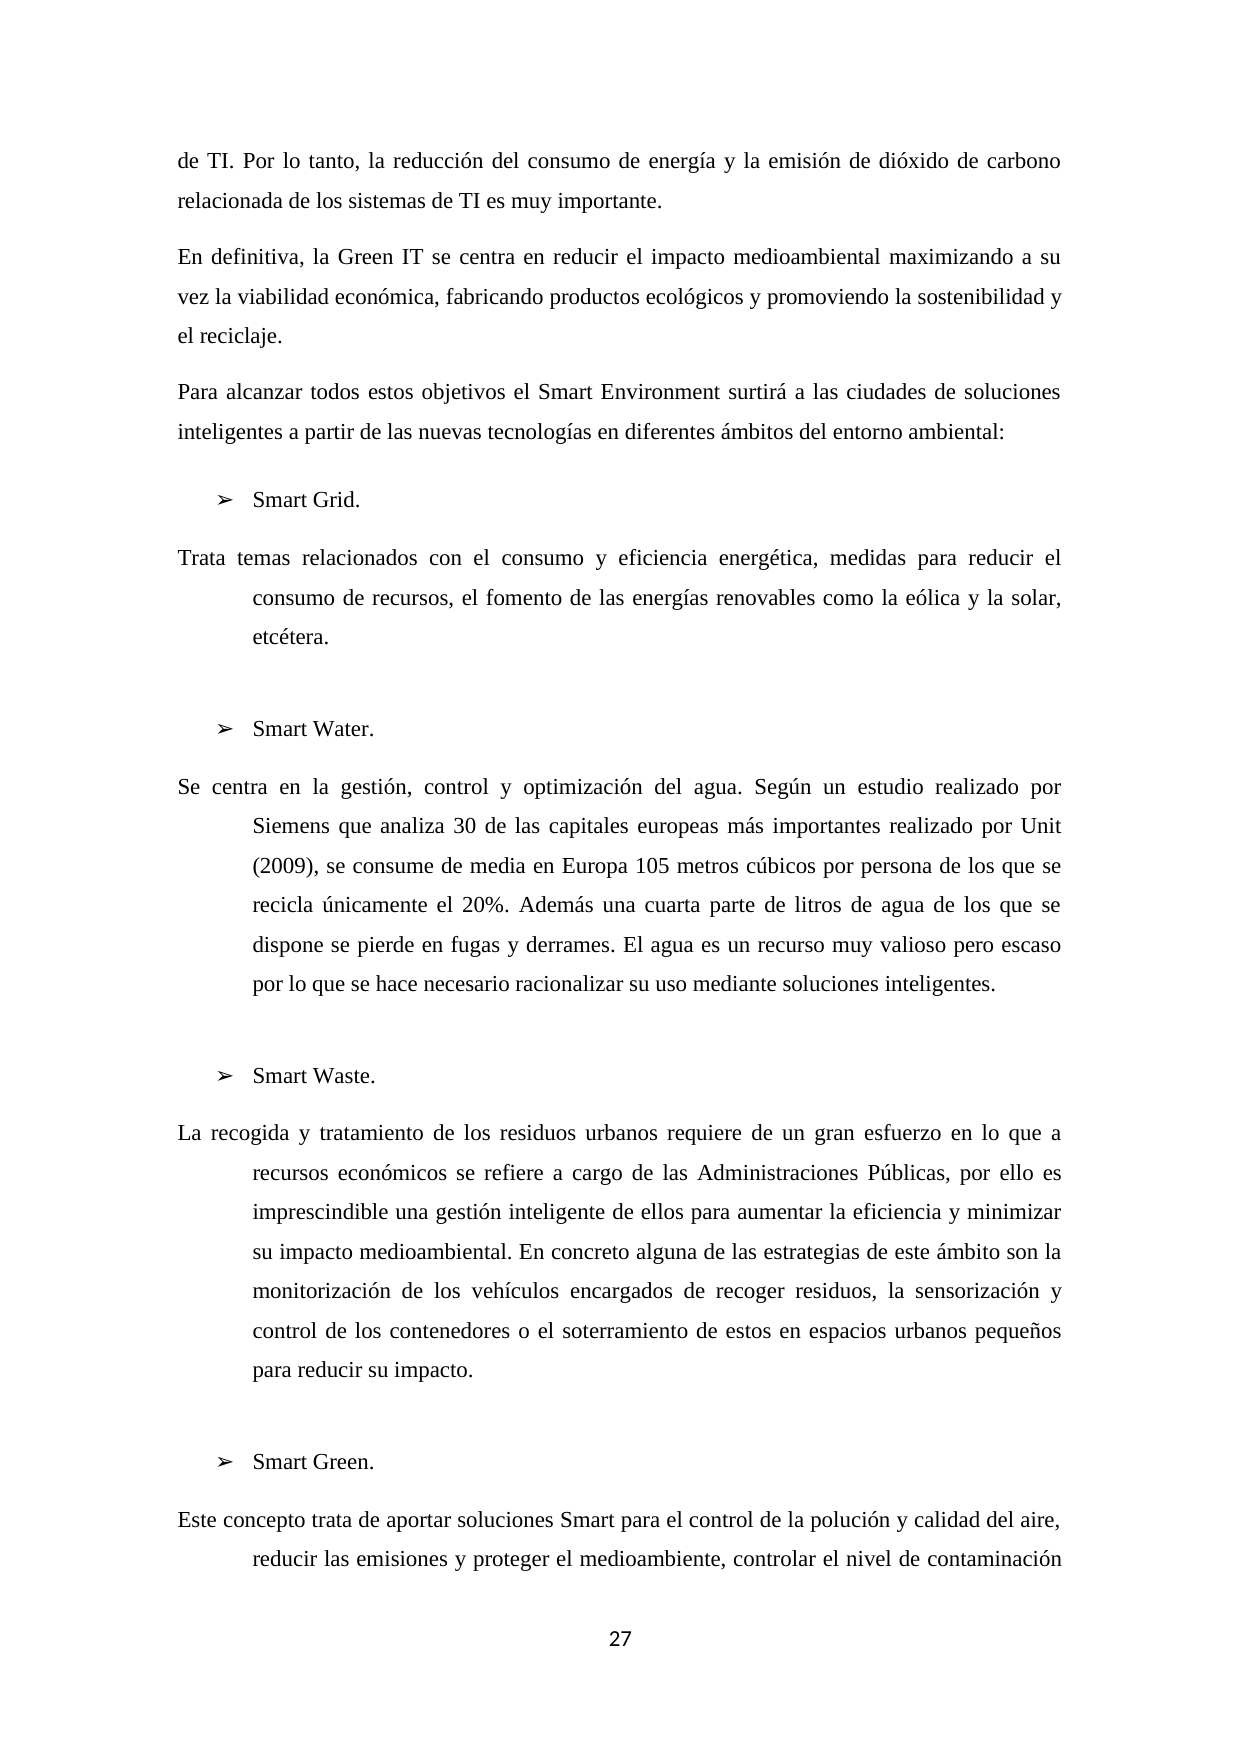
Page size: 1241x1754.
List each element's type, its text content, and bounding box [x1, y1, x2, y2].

list Smart Waste. [215, 1049, 1063, 1096]
list Smart Water. [215, 702, 1063, 749]
text La recogida y tratamiento de los residuos urbanos requiere de un gran esfuerzo en lo que a recursos económicos se refiere a cargo de las Administraciones Públicas, por ello es imprescindible una gestión inteligente de ellos para aumentar la eficiencia y minimizar su impacto medioambiental. En concreto alguna de las estrategias de este ámbito son la monitorización de los vehículos encargados de recoger residuos, la sensorización y control de los contenedores o el soterramiento de estos en espacios urbanos pequeños para reducir su impacto. [177, 1119, 1063, 1383]
text Trata temas relacionados con el consumo y eficiencia energética, medidas para reducir el consumo de recursos, el fomento de las energías renovables como la eólica y la solar, etcétera. [177, 544, 1063, 650]
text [177, 148, 1063, 213]
text En definitiva, la Green IT se centra en reducir el impacto medioambiental maximizando a su vez la viabilidad económica, fabricando productos ecológicos y promoviendo la sostenibilidad y el reciclaje. [177, 243, 1063, 348]
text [177, 1506, 1063, 1572]
list Smart Green. [215, 1435, 1063, 1482]
text Se centra en la gestión, control y optimización del agua. Según un estudio realizado por Siemens que analiza 30 de las capitales europeas más importantes realizado por Unit (2009), se consume de media en Europa 105 metros cúbicos por persona de los que se recicla únicamente el 20%. Además una cuarta parte de litros de agua de los que se dispone se pierde en fugas y derrames. El agua es un recurso muy valioso pero escaso por lo que se hace necesario racionalizar su uso mediante soluciones inteligentes. [177, 773, 1063, 996]
list Smart Grid. [215, 474, 1063, 521]
text Para alcanzar todos estos objetivos el Smart Environment surtirá a las ciudades de soluciones inteligentes a partir de las nuevas tecnologías en diferentes ámbitos del entorno ambiental: [177, 378, 1063, 444]
